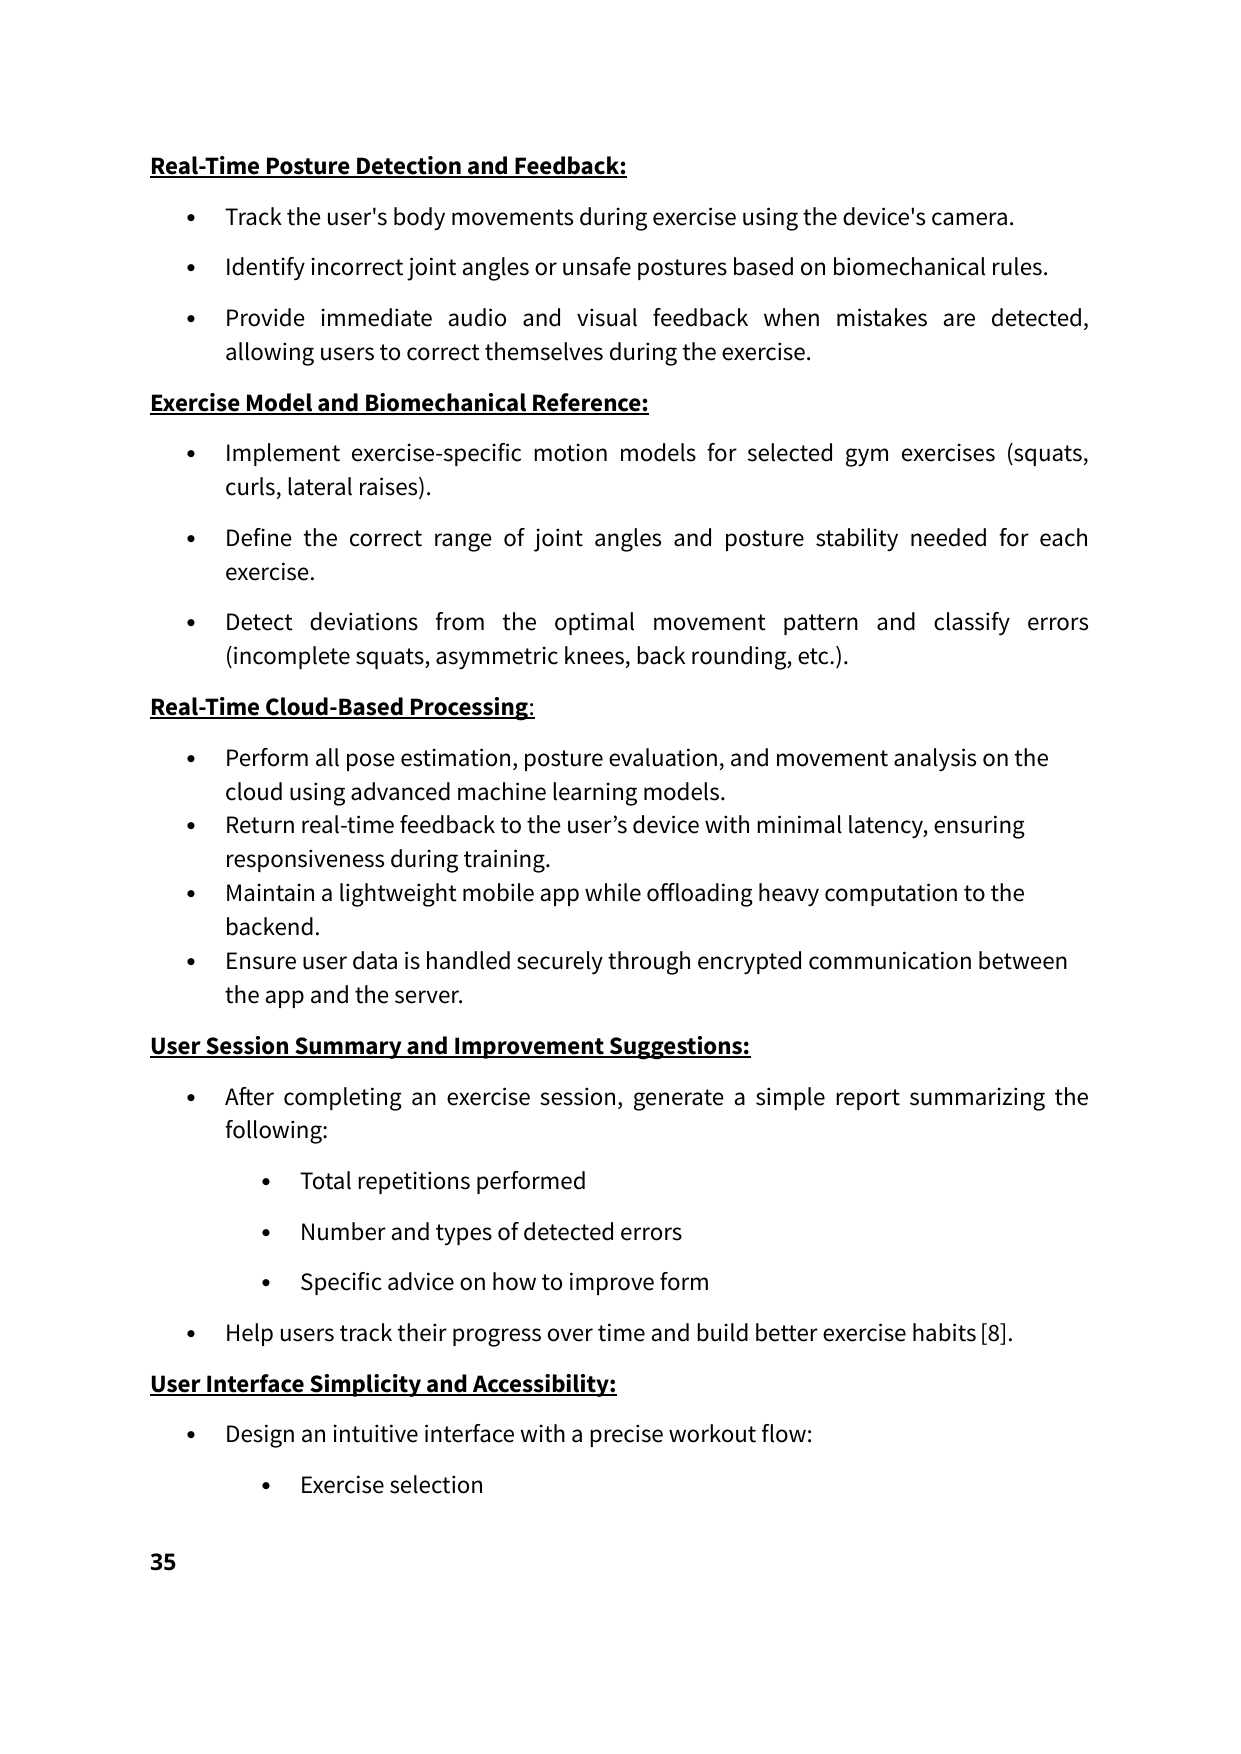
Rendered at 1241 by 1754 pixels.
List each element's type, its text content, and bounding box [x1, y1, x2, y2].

list Define the correct range of joint angles and posture stability needed for each exercise. [187, 522, 1090, 587]
list Return real-time feedback to the user’s device with minimal latency, ensuring responsiveness during training. [187, 809, 1090, 875]
text User Session Summary and Improvement Suggestions: [150, 1030, 1090, 1061]
list Help users track their progress over time and build better exercise habits [8]. [187, 1317, 1090, 1348]
list Perform all pose estimation, posture evaluation, and movement analysis on the cloud using advanced machine learning models. [187, 741, 1090, 807]
list After completing an exercise session, generate a simple report summarizing the following: [187, 1080, 1090, 1146]
list Exercise selection [262, 1469, 1090, 1500]
text Real-Time Posture Detection and Feedback: [150, 150, 1090, 181]
list Provide immediate audio and visual feedback when mistakes are detected, allowing users to correct themselves during the exercise. [187, 302, 1090, 367]
text User Interface Simplicity and Accessibility: [150, 1367, 1090, 1399]
list Identify incorrect joint angles or unsafe postures based on biomechanical rules. [187, 251, 1090, 283]
list Maintain a lightweight mobile app while offloading heavy computation to the backend. [187, 877, 1090, 943]
list Total repetitions performed [262, 1165, 1090, 1196]
text Exercise Model and Biomechanical Reference: [150, 386, 1090, 418]
text Real-Time Cloud-Based Processing: [150, 691, 1090, 722]
list Specific advice on how to improve form [262, 1266, 1090, 1298]
list Ensure user data is handled securely through encrypted communication between the app and the server. [187, 945, 1090, 1011]
list Design an intuitive interface with a precise workout flow: [187, 1418, 1090, 1449]
list Implement exercise-specific motion models for selected gym exercises (squats, curls, lateral raises). [187, 437, 1090, 502]
list Detect deviations from the optimal movement pattern and classify errors (incomplete squats, asymmetric knees, back rounding, etc.). [187, 606, 1090, 672]
list Number and types of detected errors [262, 1216, 1090, 1247]
list Track the user's body movements during exercise using the device's camera. [187, 201, 1090, 232]
